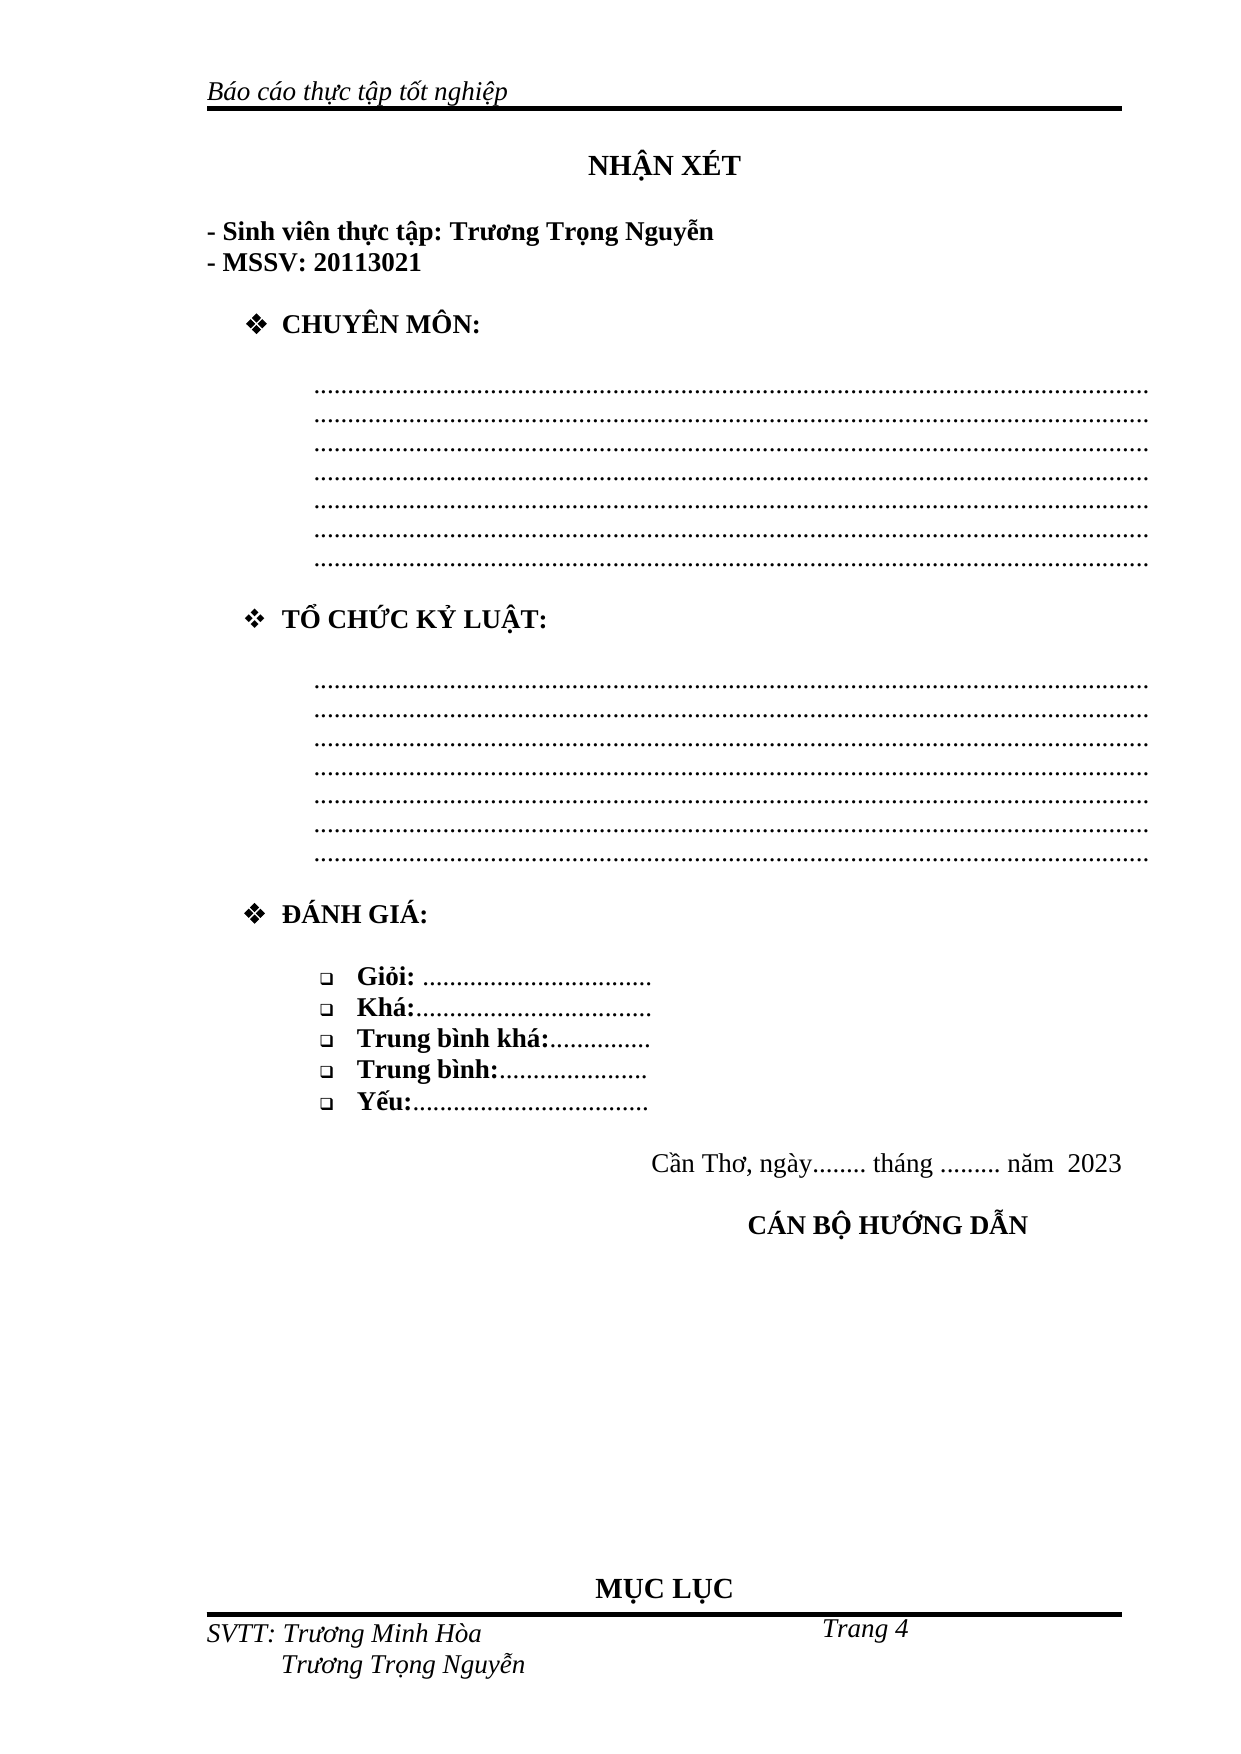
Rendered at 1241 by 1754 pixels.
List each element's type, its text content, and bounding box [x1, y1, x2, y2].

list Khá:................................... [319, 991, 1122, 1022]
text Cần Thơ, ngày........ tháng ......... năm 2023 [207, 1147, 1122, 1178]
text - MSSV: 20113021 [207, 246, 1122, 277]
list TỔ CHỨC KỶ LUẬT: [242, 603, 1122, 634]
list Yếu:................................... [319, 1085, 1122, 1116]
text - Sinh viên thực tập: Trương Trọng Nguyễn [207, 215, 1122, 246]
list ĐÁNH GIÁ: [242, 898, 1122, 929]
text NHẬN XÉT [207, 148, 1122, 181]
list Trung bình khá:............... [319, 1022, 1122, 1053]
list Trung bình:...................... [319, 1053, 1122, 1085]
list Giỏi: .................................. [319, 960, 1122, 991]
text CÁN BỘ HƯỚNG DẪN [207, 1209, 1122, 1240]
list CHUYÊN MÔN: [244, 308, 1122, 339]
